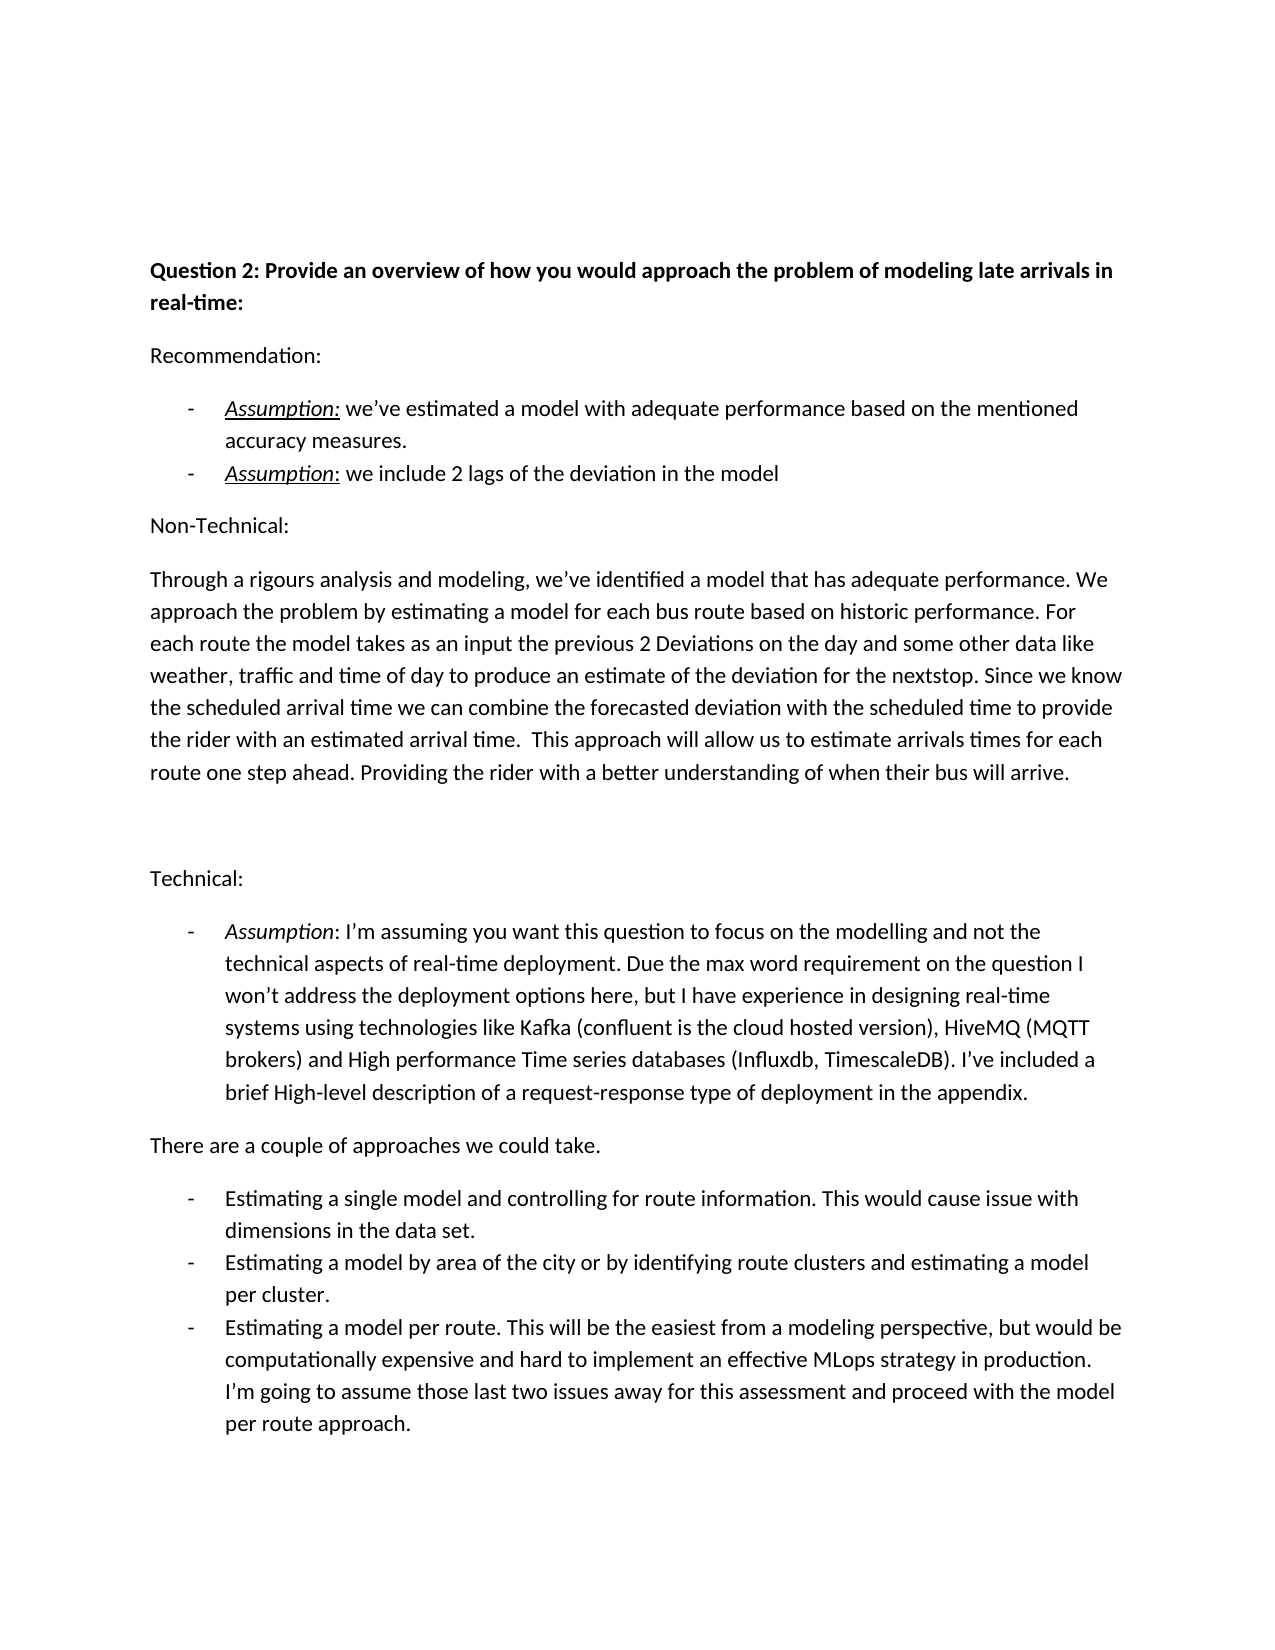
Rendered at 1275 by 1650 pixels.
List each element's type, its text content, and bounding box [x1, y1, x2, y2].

list Estimating a model by area of the city or by identifying route clusters and estimating a model per cluster. [187, 1248, 1125, 1308]
list Assumption: we include 2 lags of the deviation in the model [187, 459, 1125, 487]
text Recommendation: [150, 341, 1125, 369]
list Estimating a model per route. This will be the easiest from a modeling perspective, but would be computationally expensive and hard to implement an effective MLops strategy in production. I’m going to assume those last two issues away for this assessment and proceed with the model per route approach. [187, 1313, 1125, 1437]
text Technical: [150, 864, 1125, 892]
text There are a couple of approaches we could take. [150, 1131, 1125, 1159]
list Assumption: I’m assuming you want this question to focus on the modelling and not the technical aspects of real-time deployment. Due the max word requirement on the question I won’t address the deployment options here, but I have experience in designing real-time systems using technologies like Kafka (confluent is the cloud hosted version), HiveMQ (MQTT brokers) and High performance Time series databases (Influxdb, TimescaleDB). I’ve included a brief High-level description of a request-response type of deployment in the appendix. [187, 917, 1125, 1106]
text Non-Technical: [150, 512, 1125, 540]
list Estimating a single model and controlling for route information. This would cause issue with dimensions in the data set. [187, 1184, 1125, 1244]
list Assumption: we’ve estimated a model with adequate performance based on the mentioned accuracy measures. [187, 394, 1125, 454]
text Question 2: Provide an overview of how you would approach the problem of modeling late arrivals in real-time: [150, 256, 1125, 316]
text Through a rigours analysis and modeling, we’ve identified a model that has adequate performance. We approach the problem by estimating a model for each bus route based on historic performance. For each route the model takes as an input the previous 2 Deviations on the day and some other data like weather, traffic and time of day to produce an estimate of the deviation for the nextstop. Since we know the scheduled arrival time we can combine the forecasted deviation with the scheduled time to provide the rider with an estimated arrival time. This approach will allow us to estimate arrivals times for each route one step ahead. Providing the rider with a better understanding of when their bus will arrive. [150, 565, 1125, 786]
